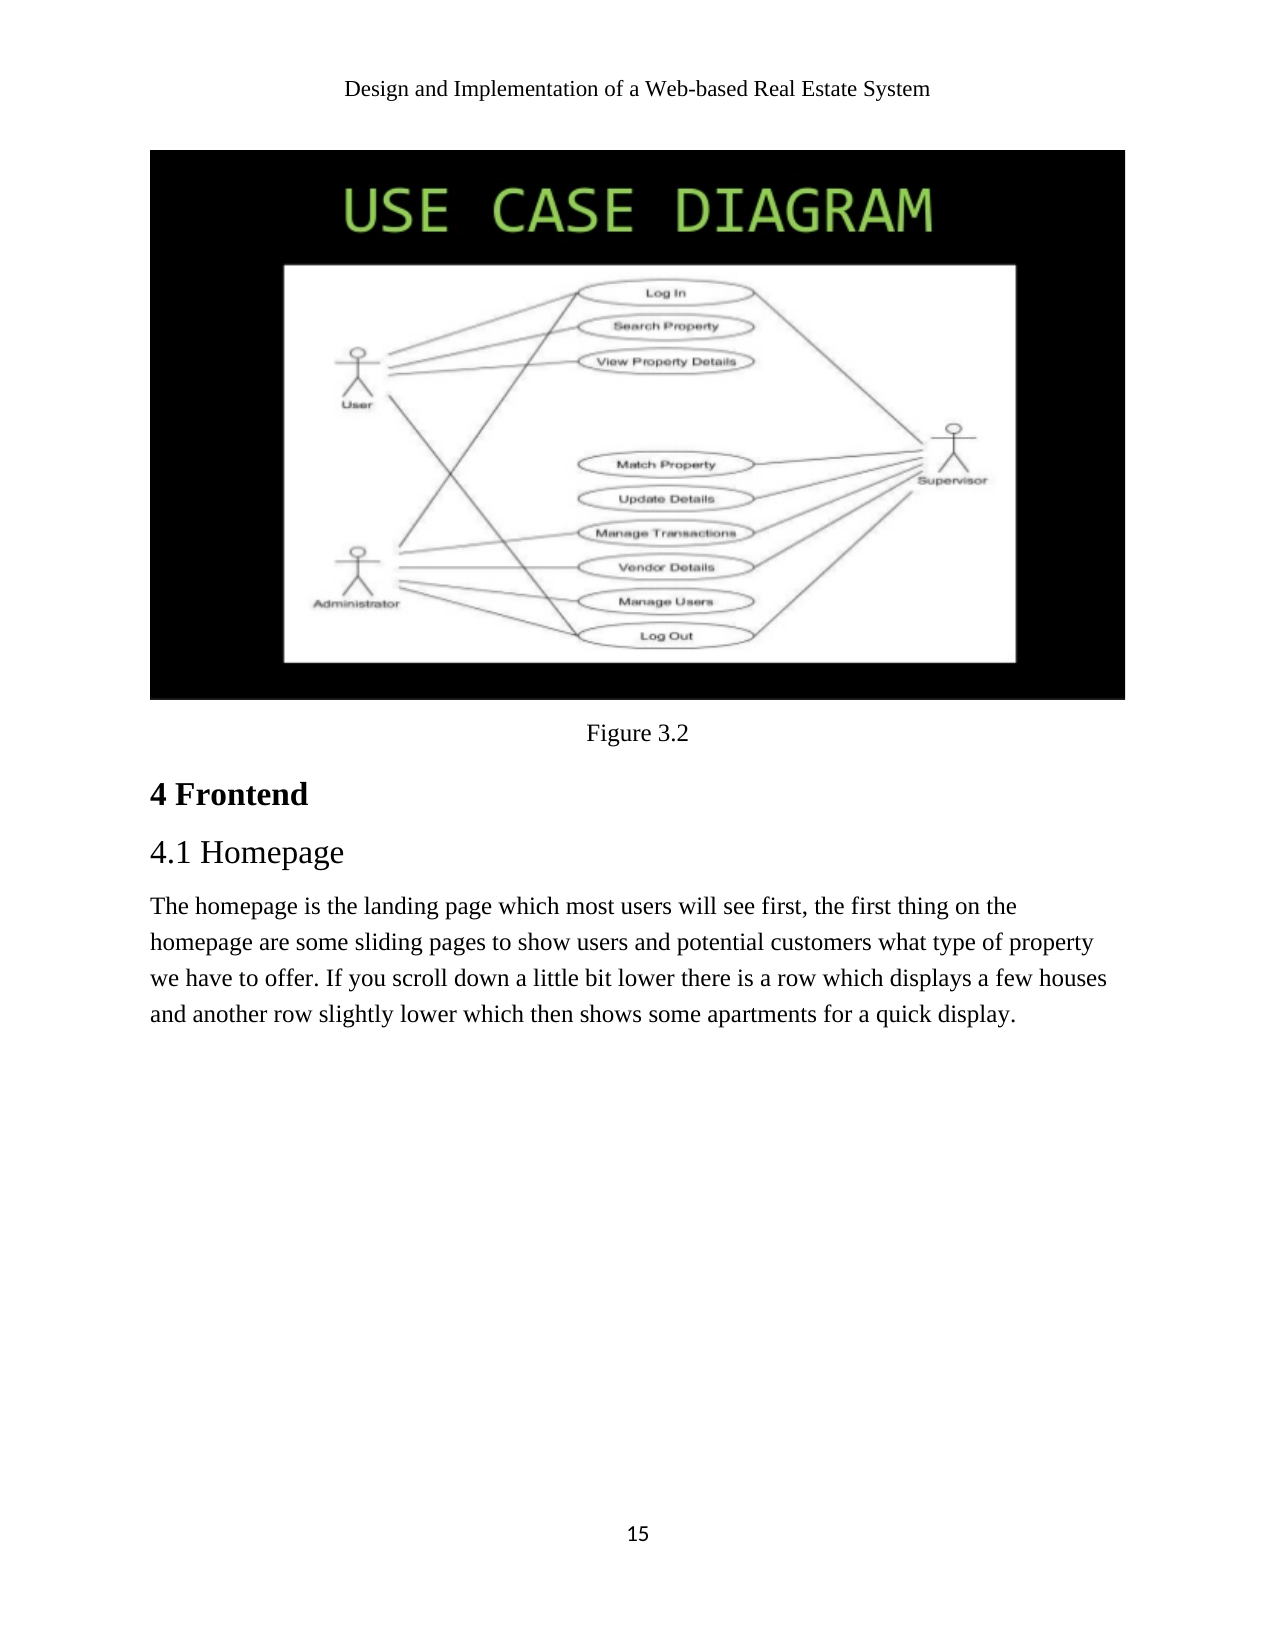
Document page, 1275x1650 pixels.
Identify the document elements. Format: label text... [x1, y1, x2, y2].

text Figure 3.2 [150, 718, 1125, 747]
text The homepage is the landing page which most users will see first, the first thing on the homepage are some sliding pages to show users and potential customers what type of property we have to offer. If you scroll down a little bit lower there is a row which displays a few houses and another row slightly lower which then shows some apartments for a quick display. [150, 891, 1125, 1028]
subtitle 4 Frontend [150, 774, 1125, 812]
picture [150, 150, 1125, 700]
subtitle 4.1 Homepage [150, 833, 1125, 871]
